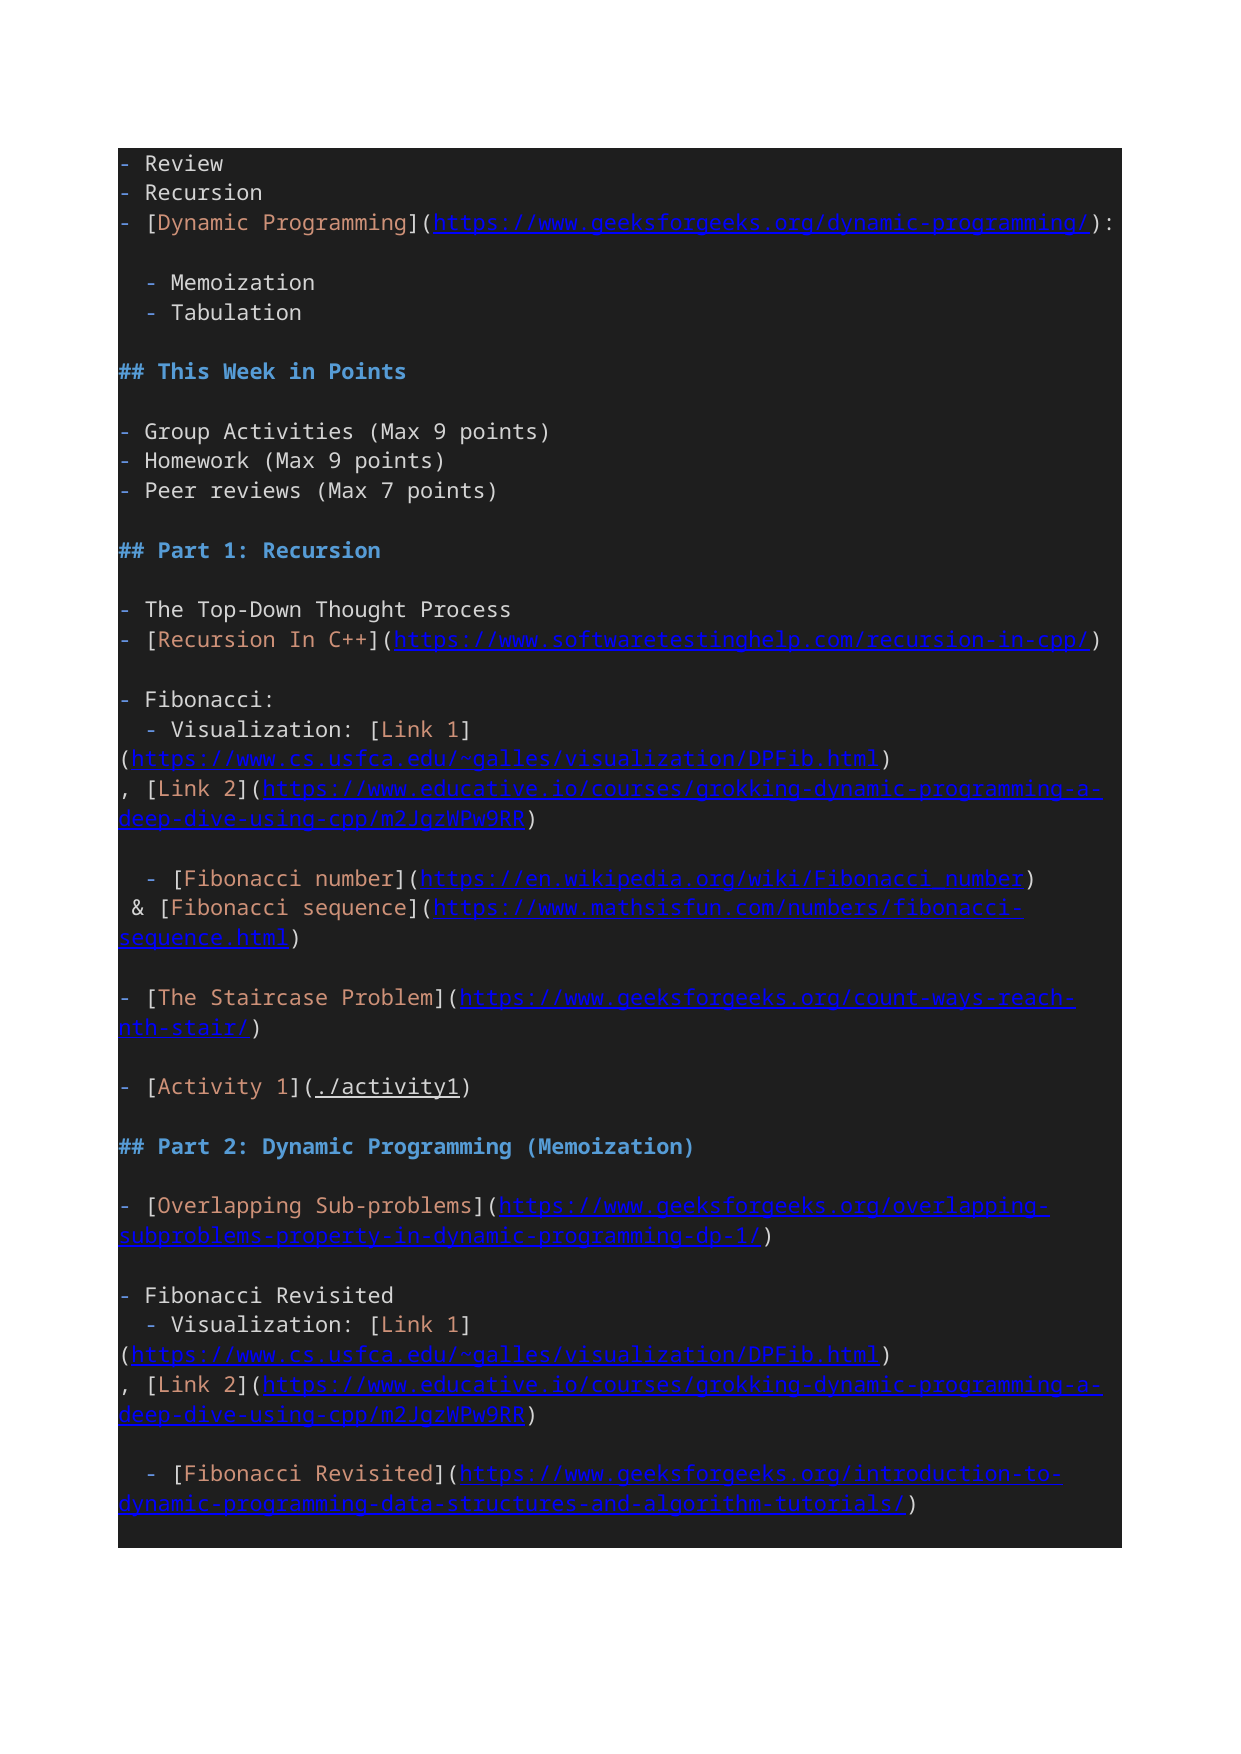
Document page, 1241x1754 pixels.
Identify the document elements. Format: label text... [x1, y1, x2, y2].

text - Visualization: [Link 1](https://www.cs.usfca.edu/~galles/visualization/DPFib.html) [118, 714, 1122, 773]
text - [The Staircase Problem](https://www.geeksforgeeks.org/count-ways-reach-nth-stair/) [118, 982, 1122, 1041]
text - Peer reviews (Max 7 points) [118, 475, 1122, 505]
text - [Dynamic Programming](https://www.geeksforgeeks.org/dynamic-programming/): [118, 207, 1122, 237]
text - [Fibonacci Revisited](https://www.geeksforgeeks.org/introduction-to-dynamic-programming-data-structures-and-algorithm-tutorials/) [118, 1458, 1122, 1518]
text - [Overlapping Sub-problems](https://www.geeksforgeeks.org/overlapping-subproblems-property-in-dynamic-programming-dp-1/) [118, 1190, 1122, 1250]
text - Visualization: [Link 1](https://www.cs.usfca.edu/~galles/visualization/DPFib.html) [118, 1309, 1122, 1369]
text - Tabulation [118, 297, 1122, 326]
text & [Fibonacci sequence](https://www.mathsisfun.com/numbers/fibonacci-sequence.html) [118, 892, 1122, 952]
text - Memoization [118, 267, 1122, 297]
text - Group Activities (Max 9 points) [118, 416, 1122, 446]
text ## Part 1: Recursion [118, 535, 1122, 565]
text - Review [118, 148, 1122, 177]
text ## This Week in Points [118, 356, 1122, 386]
text - The Top-Down Thought Process [118, 594, 1122, 624]
text , [Link 2](https://www.educative.io/courses/grokking-dynamic-programming-a-deep-dive-using-cpp/m2JgzWPw9RR) [118, 773, 1122, 833]
text - Recursion [118, 177, 1122, 207]
text - [Recursion In C++](https://www.softwaretestinghelp.com/recursion-in-cpp/) [118, 624, 1122, 654]
text - [Activity 1](./activity1) [118, 1071, 1122, 1101]
text ## Part 2: Dynamic Programming (Memoization) [118, 1131, 1122, 1161]
text - [Fibonacci number](https://en.wikipedia.org/wiki/Fibonacci_number) [118, 863, 1122, 892]
text , [Link 2](https://www.educative.io/courses/grokking-dynamic-programming-a-deep-dive-using-cpp/m2JgzWPw9RR) [118, 1369, 1122, 1429]
text - Fibonacci: [118, 684, 1122, 714]
text - Homework (Max 9 points) [118, 446, 1122, 475]
text - Fibonacci Revisited [118, 1280, 1122, 1309]
